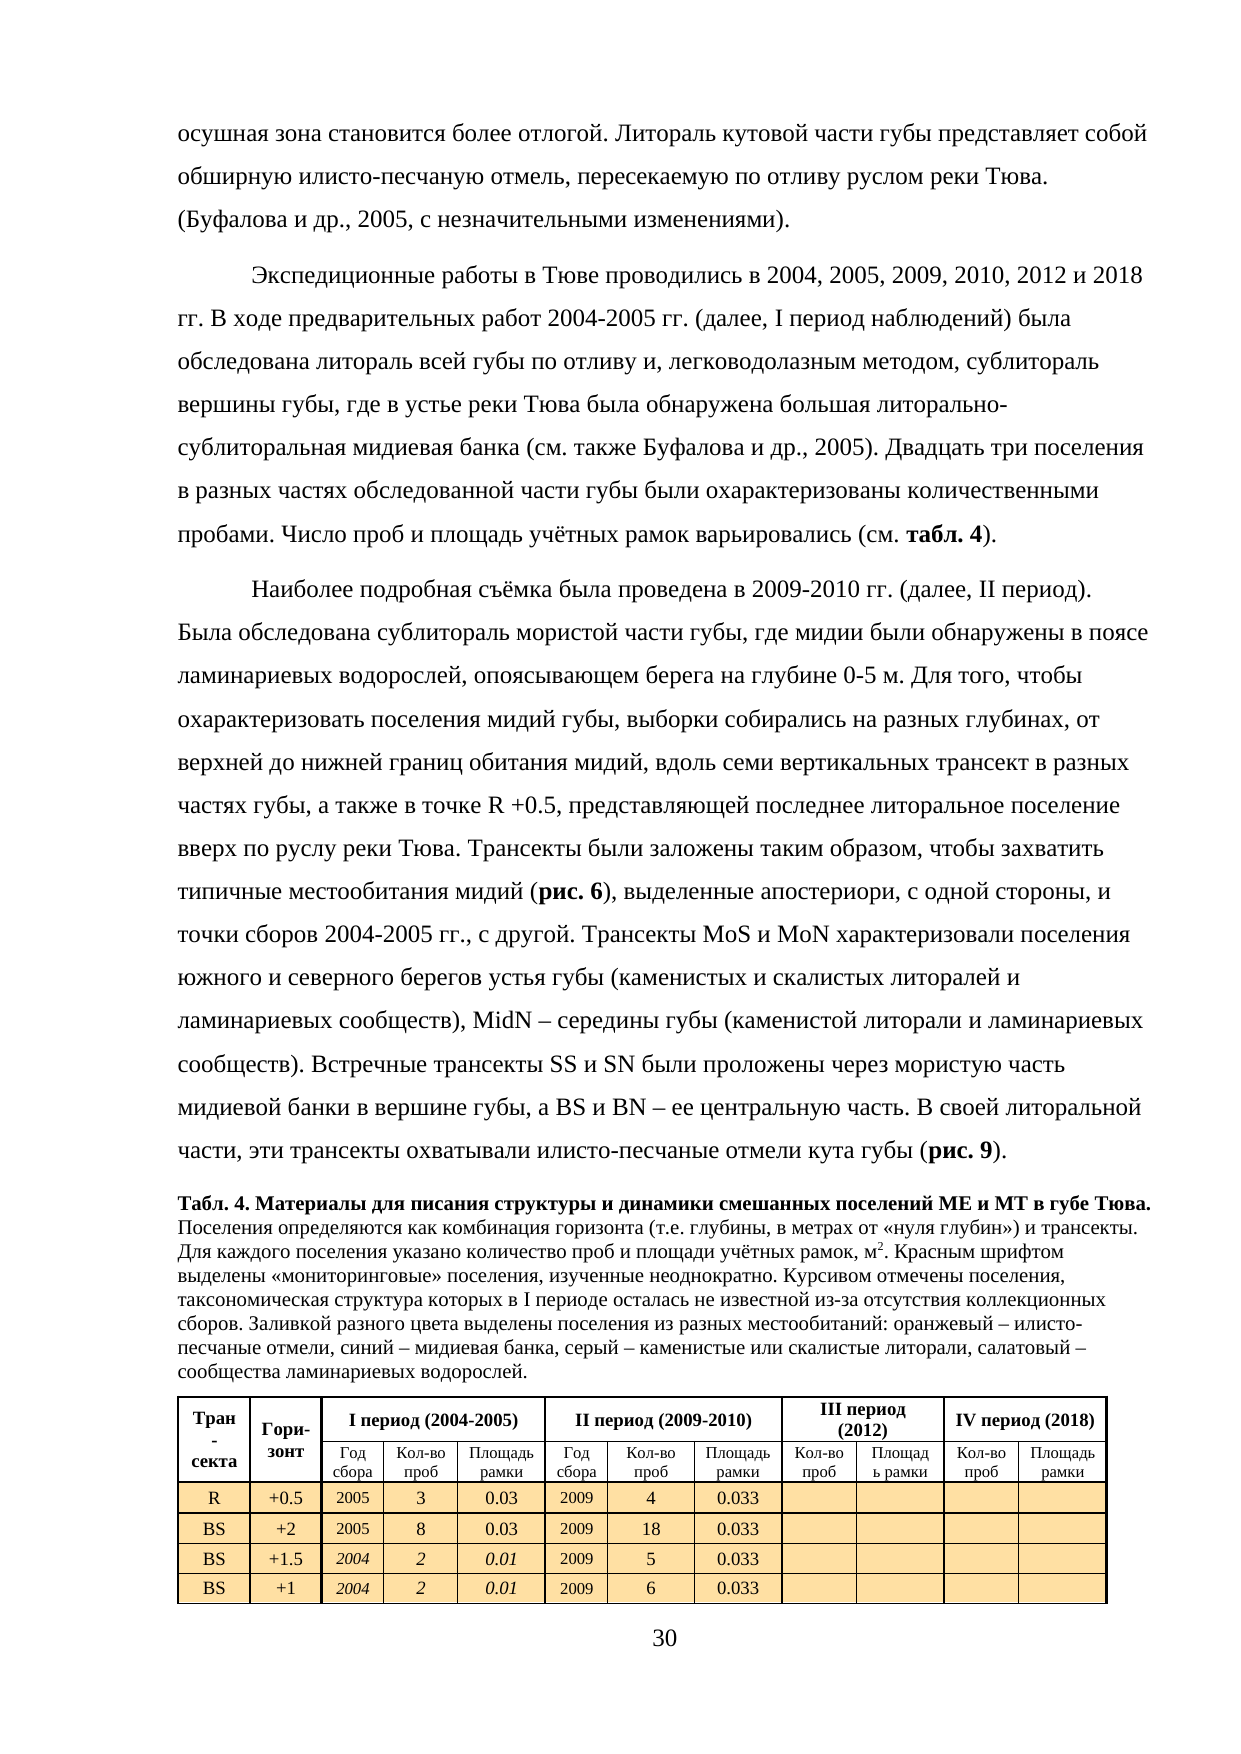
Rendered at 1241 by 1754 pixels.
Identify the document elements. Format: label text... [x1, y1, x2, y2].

table_cell 2009 [546, 1514, 607, 1543]
table_cell 0.033 [695, 1514, 781, 1543]
table_cell Год сбора [546, 1442, 607, 1481]
table_cell 4 [608, 1483, 694, 1512]
table_cell [1019, 1483, 1105, 1512]
table_cell 0.01 [458, 1574, 544, 1602]
table_cell Площадь рамки [458, 1442, 544, 1481]
table_cell BS [179, 1574, 249, 1602]
table_cell [1019, 1514, 1105, 1543]
table_header III период (2012) [783, 1398, 943, 1441]
table_cell 2005 [323, 1483, 383, 1512]
table_header Тран-секта [179, 1398, 249, 1481]
table_cell [1019, 1544, 1105, 1573]
table_cell 0.01 [458, 1544, 544, 1573]
table_cell [1019, 1574, 1105, 1602]
table_header II период (2009-2010) [546, 1398, 781, 1441]
table_cell 2 [384, 1574, 457, 1602]
table_cell 8 [384, 1514, 457, 1543]
table_cell 6 [608, 1574, 694, 1602]
table_cell [857, 1483, 943, 1512]
table_cell [857, 1544, 943, 1573]
table_header Гори-зонт [251, 1398, 320, 1481]
table_header IV период (2018) [945, 1398, 1105, 1441]
text Табл. 4. Материалы для писания структуры и динамики смешанных поселений МЕ и МТ в губе Тюва. Поселения определяются как комбинация горизонта (т.е. глубины, в метрах от «нуля глубин») и трансекты. Для каждого поселения указано количество проб и площади учётных рамок, м2. Красным шрифтом выделены «мониторинговые» поселения, изученные неоднократно. Курсивом отмечены поселения, таксономическая структура которых в I периоде осталась не известной из-за отсутствия коллекционных сборов. Заливкой разного цвета выделены поселения из разных местообитаний: оранжевый – илисто-песчаные отмели, синий – мидиевая банка, серый – каменистые или скалистые литорали, салатовый – сообщества ламинариевых водорослей. [177, 1191, 1152, 1383]
text Наиболее подробная съёмка была проведена в 2009-2010 гг. (далее, II период). Была обследована сублитораль мористой части губы, где мидии были обнаружены в поясе ламинариевых водорослей, опоясывающем берега на глубине 0-5 м. Для того, чтобы охарактеризовать поселения мидий губы, выборки собирались на разных глубинах, от верхней до нижней границ обитания мидий, вдоль семи вертикальных трансект в разных частях губы, а также в точке R +0.5, представляющей последнее литоральное поселение вверх по руслу реки Тюва. Трансекты были заложены таким образом, чтобы захватить типичные местообитания мидий (рис. 6), выделенные апостериори, с одной стороны, и точки сборов 2004-2005 гг., с другой. Трансекты MoS и MoN характеризовали поселения южного и северного берегов устья губы (каменистых и скалистых литоралей и ламинариевых сообществ), MidN – середины губы (каменистой литорали и ламинариевых сообществ). Встречные трансекты SS и SN были проложены через мористую часть мидиевой банки в вершине губы, а BS и BN – ее центральную часть. В своей литоральной части, эти трансекты охватывали илисто-песчаные отмели кута губы (рис. 9). [177, 574, 1152, 1164]
table_cell [857, 1514, 943, 1543]
table_cell [945, 1514, 1018, 1543]
table_cell [783, 1574, 856, 1602]
table_cell 0.03 [458, 1483, 544, 1512]
table_cell +0.5 [251, 1483, 320, 1512]
table_cell Кол-во проб [945, 1442, 1018, 1481]
table_cell 0.033 [695, 1574, 781, 1602]
text Экспедиционные работы в Тюве проводились в 2004, 2005, 2009, 2010, 2012 и 2018 гг. В ходе предварительных работ 2004-2005 гг. (далее, I период наблюдений) была обследована литораль всей губы по отливу и, легководолазным методом, сублитораль вершины губы, где в устье реки Тюва была обнаружена большая литорально-сублиторальная мидиевая банка (см. также Буфалова и др., 2005). Двадцать три поселения в разных частях обследованной части губы были охарактеризованы количественными пробами. Число проб и площадь учётных рамок варьировались (см. табл. 4). [177, 260, 1152, 547]
table_cell [945, 1544, 1018, 1573]
table_cell Год сбора [323, 1442, 383, 1481]
table_header I период (2004-2005) [323, 1398, 544, 1441]
table_cell Площадь рамки [1019, 1442, 1105, 1481]
table_cell [783, 1483, 856, 1512]
table_cell 2004 [323, 1544, 383, 1573]
table_cell Площадь рамки [695, 1442, 781, 1481]
table_cell [783, 1514, 856, 1543]
table_cell R [179, 1483, 249, 1512]
table_cell [783, 1544, 856, 1573]
table_cell 2009 [546, 1483, 607, 1512]
table_cell 3 [384, 1483, 457, 1512]
table_cell 0.033 [695, 1483, 781, 1512]
table_cell Кол-во проб [608, 1442, 694, 1481]
table_cell +1.5 [251, 1544, 320, 1573]
table_cell 5 [608, 1544, 694, 1573]
table_cell 2004 [323, 1574, 383, 1602]
table_cell [857, 1574, 943, 1602]
table_cell +1 [251, 1574, 320, 1602]
table_cell 2 [384, 1544, 457, 1573]
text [177, 118, 1152, 233]
table_cell 0.033 [695, 1544, 781, 1573]
table_cell [945, 1574, 1018, 1602]
table_cell 2009 [546, 1574, 607, 1602]
table_cell 2009 [546, 1544, 607, 1573]
table_cell BS [179, 1514, 249, 1543]
table_cell Кол-во проб [783, 1442, 856, 1481]
table_cell +2 [251, 1514, 320, 1543]
table_cell [945, 1483, 1018, 1512]
table_cell Площадь рамки [857, 1442, 943, 1481]
table_cell 18 [608, 1514, 694, 1543]
table_cell Кол-во проб [384, 1442, 457, 1481]
table_cell 0.03 [458, 1514, 544, 1543]
table_cell 2005 [323, 1514, 383, 1543]
table_cell BS [179, 1544, 249, 1573]
